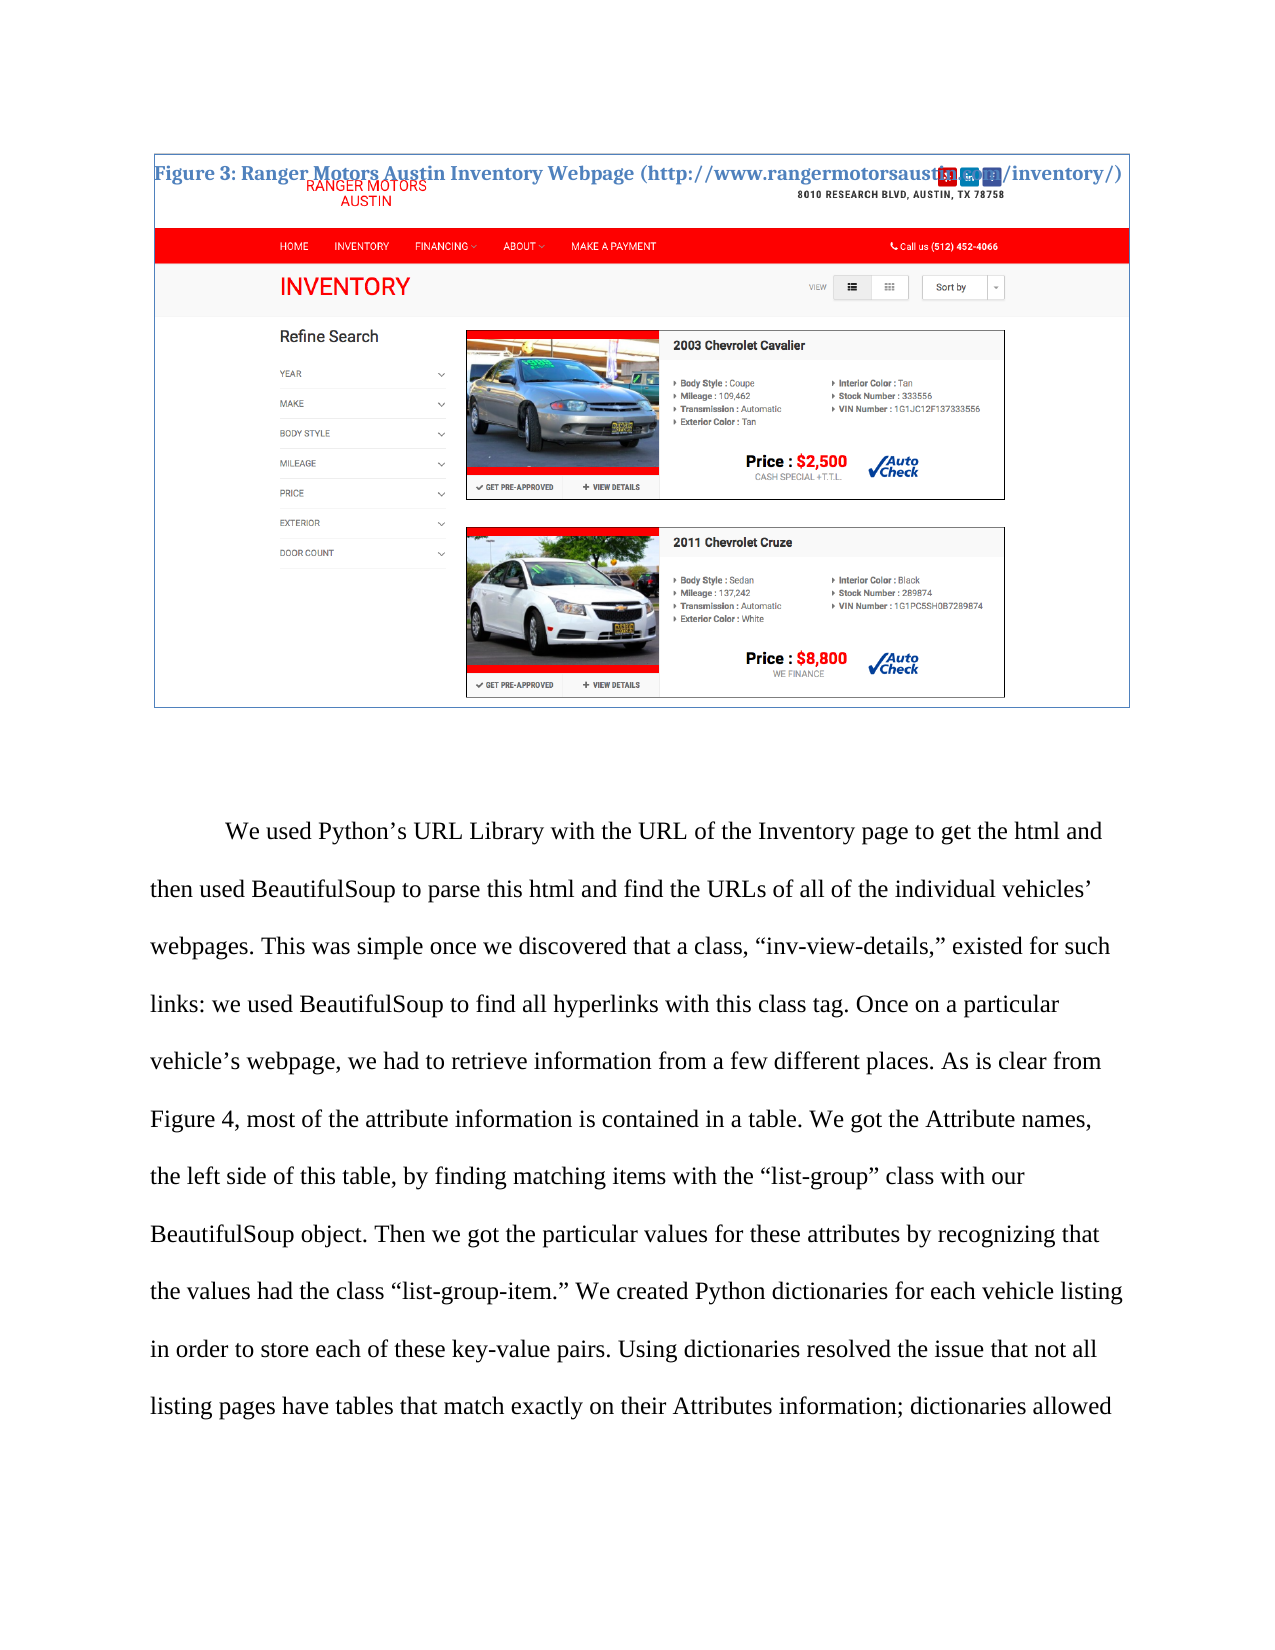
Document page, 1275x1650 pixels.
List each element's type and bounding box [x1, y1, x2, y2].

text [150, 150, 1125, 1420]
picture [155, 155, 1129, 707]
